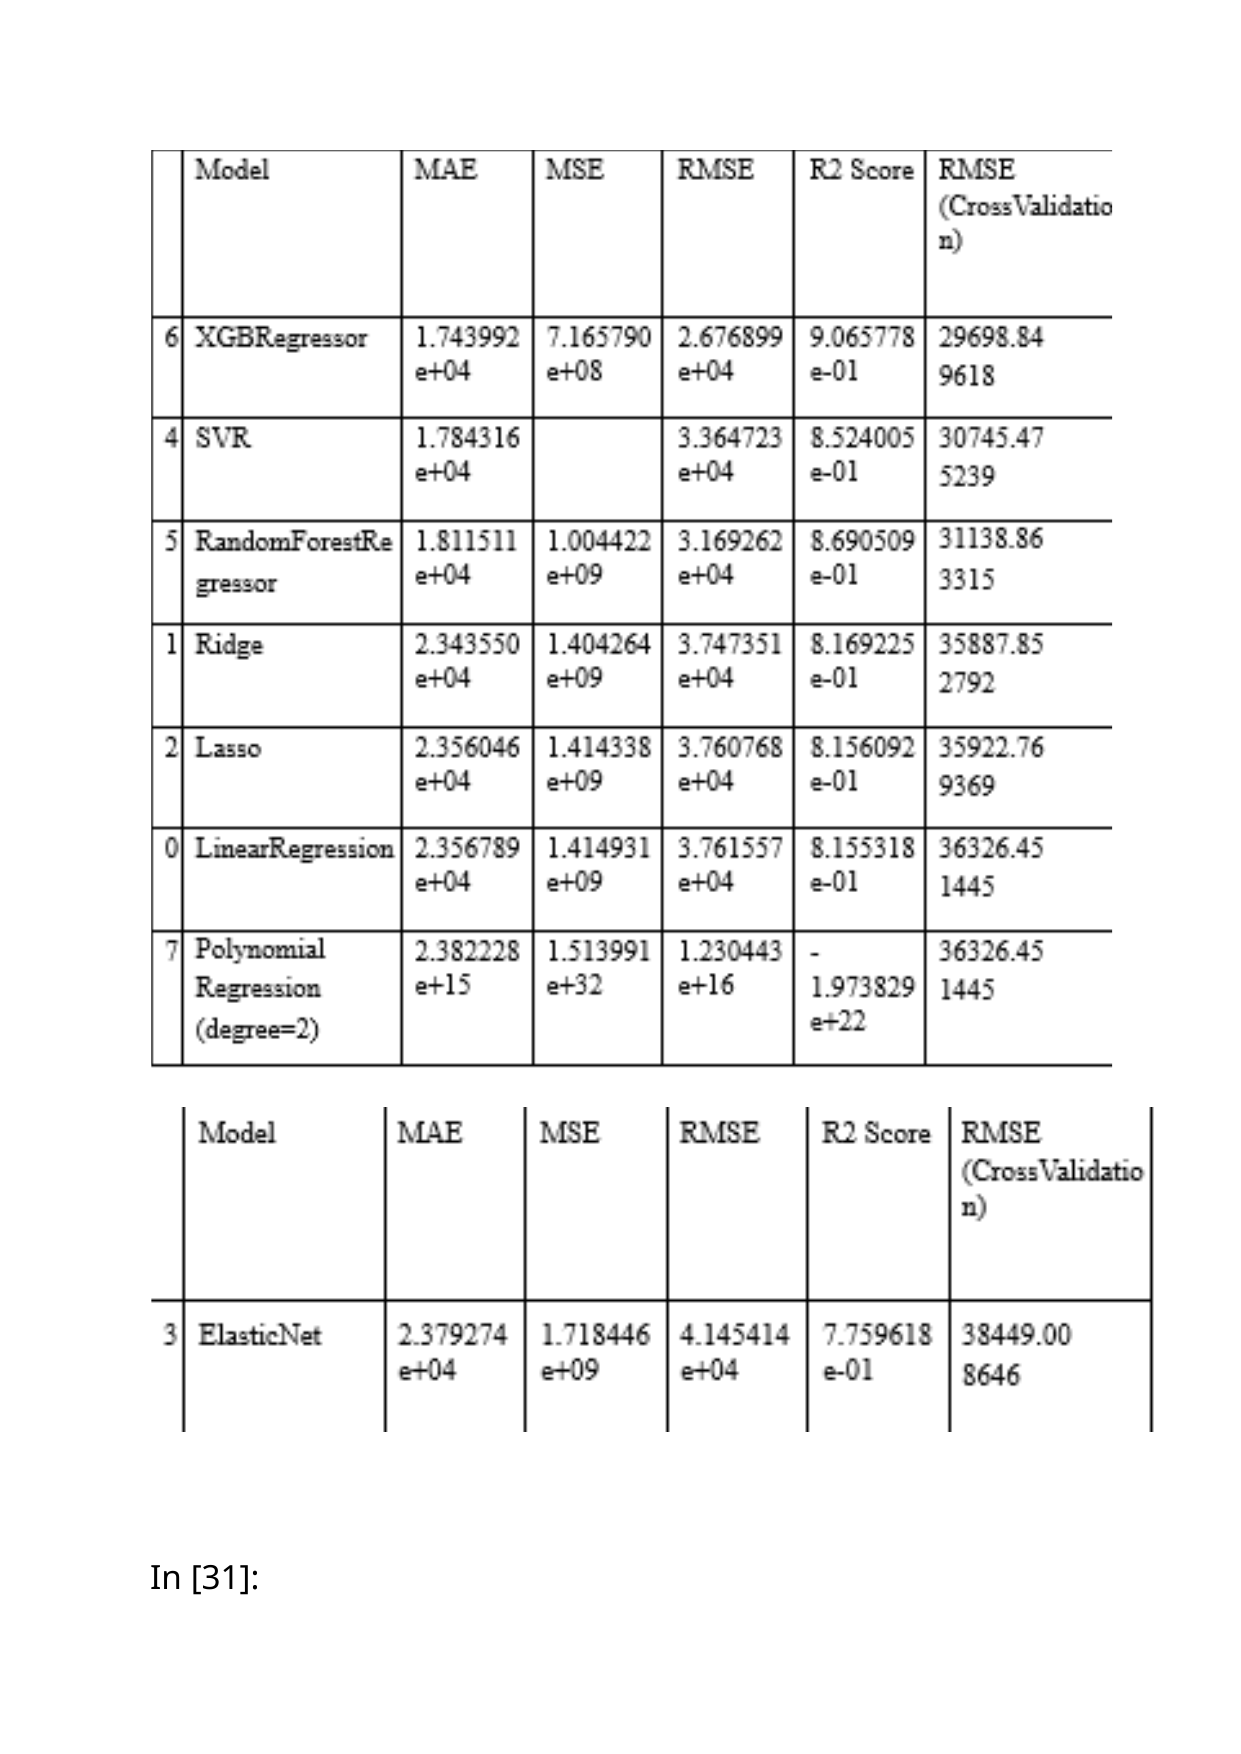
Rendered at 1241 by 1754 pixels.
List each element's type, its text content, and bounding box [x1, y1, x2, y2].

picture [151, 150, 1113, 1070]
picture [151, 1107, 1159, 1432]
text In [31]: [150, 1553, 1090, 1599]
